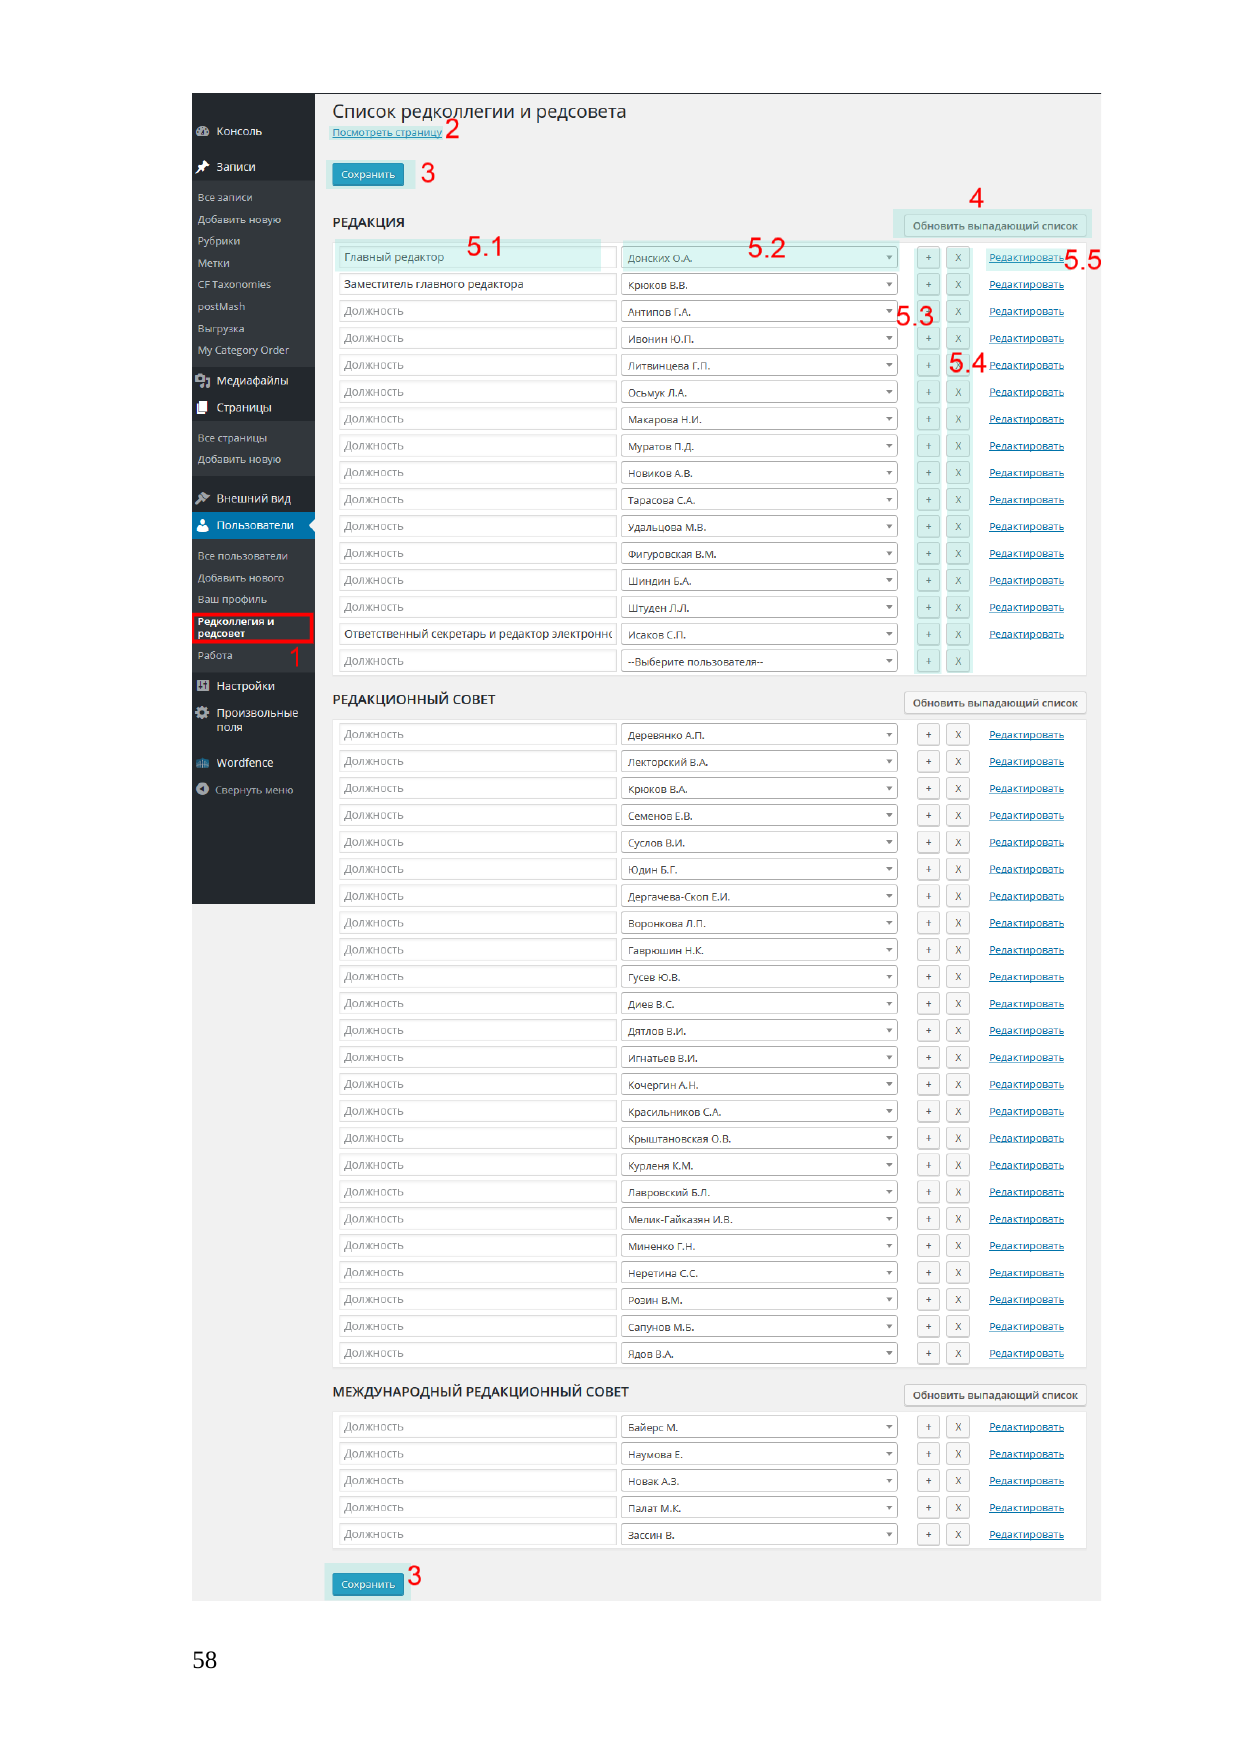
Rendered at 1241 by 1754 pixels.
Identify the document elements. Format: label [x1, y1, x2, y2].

picture [198, 525, 208, 531]
picture [192, 93, 1102, 1601]
